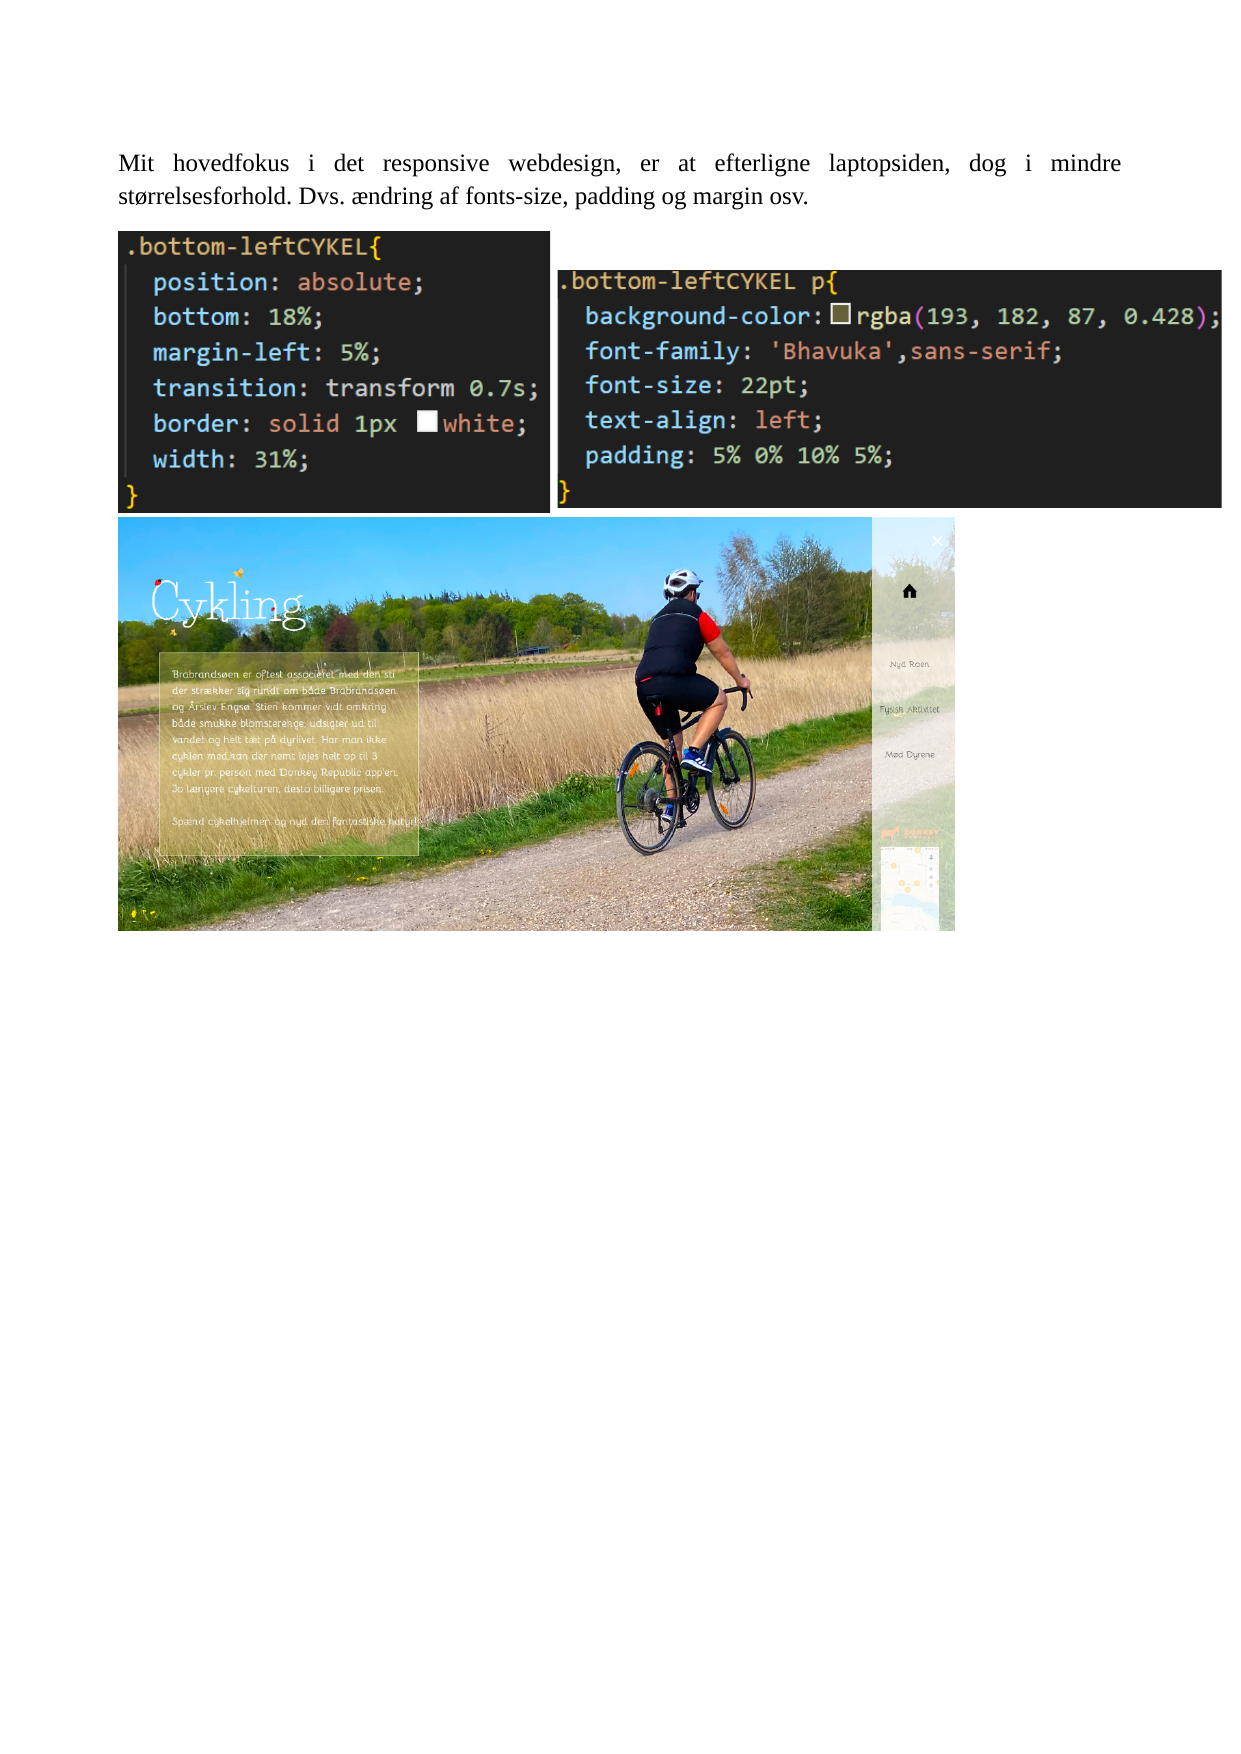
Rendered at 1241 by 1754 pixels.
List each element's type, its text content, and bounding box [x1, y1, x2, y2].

picture [557, 270, 1222, 508]
picture [118, 231, 550, 513]
picture [118, 517, 955, 931]
text Mit hovedfokus i det responsive webdesign, er at efterligne laptopsiden, dog i mindre størrelsesforhold. Dvs. ændring af fonts-size, padding og margin osv. [118, 148, 1122, 209]
